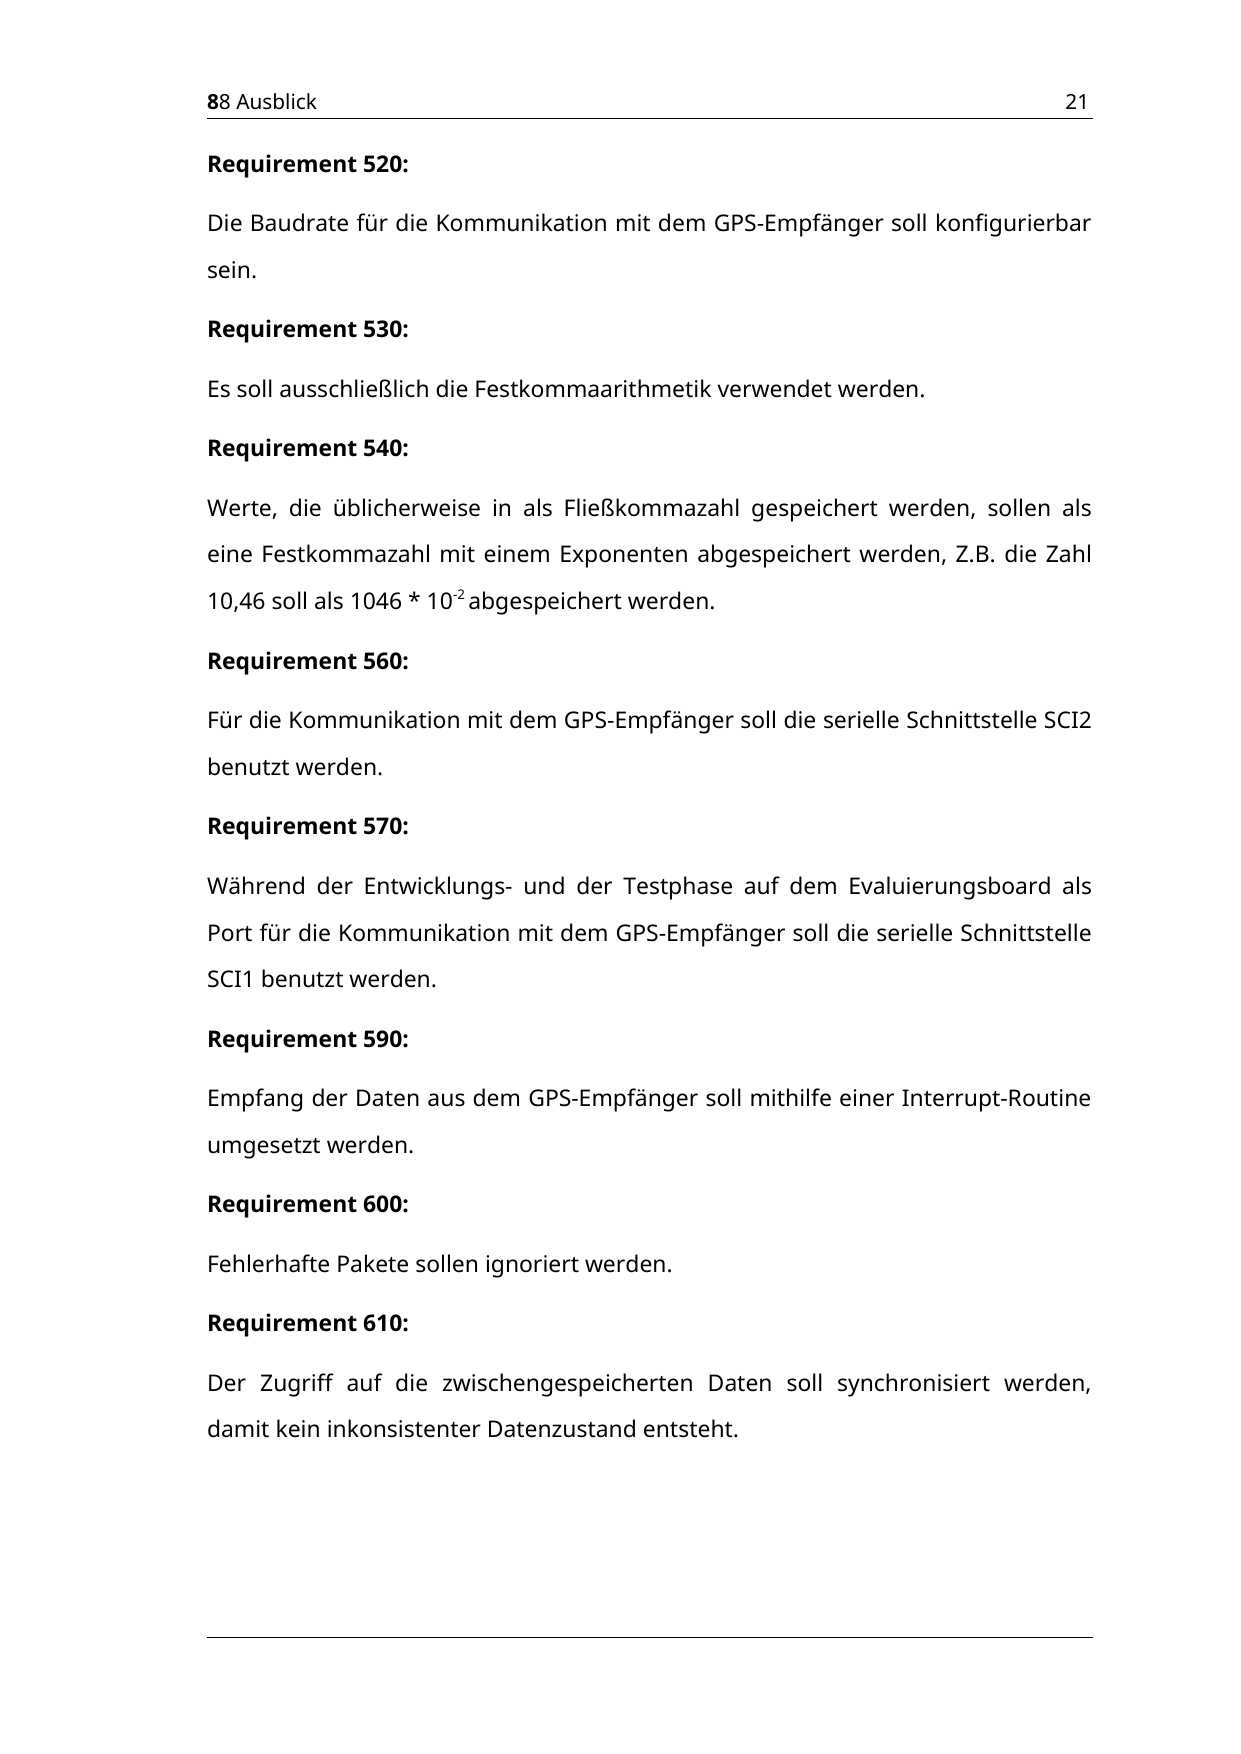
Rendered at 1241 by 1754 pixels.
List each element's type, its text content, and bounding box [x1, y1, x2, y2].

text Der Zugriff auf die zwischengespeicherten Daten soll synchronisiert werden, damit kein inkonsistenter Datenzustand entsteht. [207, 1366, 1093, 1444]
text Werte, die üblicherweise in als Fließkommazahl gespeichert werden, sollen als eine Festkommazahl mit einem Exponenten abgespeichert werden, Z.B. die Zahl 10,46 soll als 1046 * 10-2 abgespeichert werden. [207, 491, 1093, 616]
text Requirement 570: [207, 810, 1093, 841]
text Für die Kommunikation mit dem GPS-Empfänger soll die serielle Schnittstelle SCI2 benutzt werden. [207, 704, 1093, 782]
text Requirement 590: [207, 1023, 1093, 1054]
text Requirement 600: [207, 1188, 1093, 1219]
text Requirement 560: [207, 644, 1093, 676]
text Während der Entwicklungs- und der Testphase auf dem Evaluierungsboard als Port für die Kommunikation mit dem GPS-Empfänger soll die serielle Schnittstelle SCI1 benutzt werden. [207, 869, 1093, 994]
text Fehlerhafte Pakete sollen ignoriert werden. [207, 1248, 1093, 1279]
text Es soll ausschließlich die Festkommaarithmetik verwendet werden. [207, 373, 1093, 404]
text Requirement 520: [207, 148, 1093, 179]
text Die Baudrate für die Kommunikation mit dem GPS-Empfänger soll konfigurierbar sein. [207, 207, 1093, 285]
text Requirement 530: [207, 313, 1093, 344]
text Requirement 540: [207, 432, 1093, 463]
text Requirement 610: [207, 1307, 1093, 1338]
text Empfang der Daten aus dem GPS-Empfänger soll mithilfe einer Interrupt-Routine umgesetzt werden. [207, 1082, 1093, 1160]
